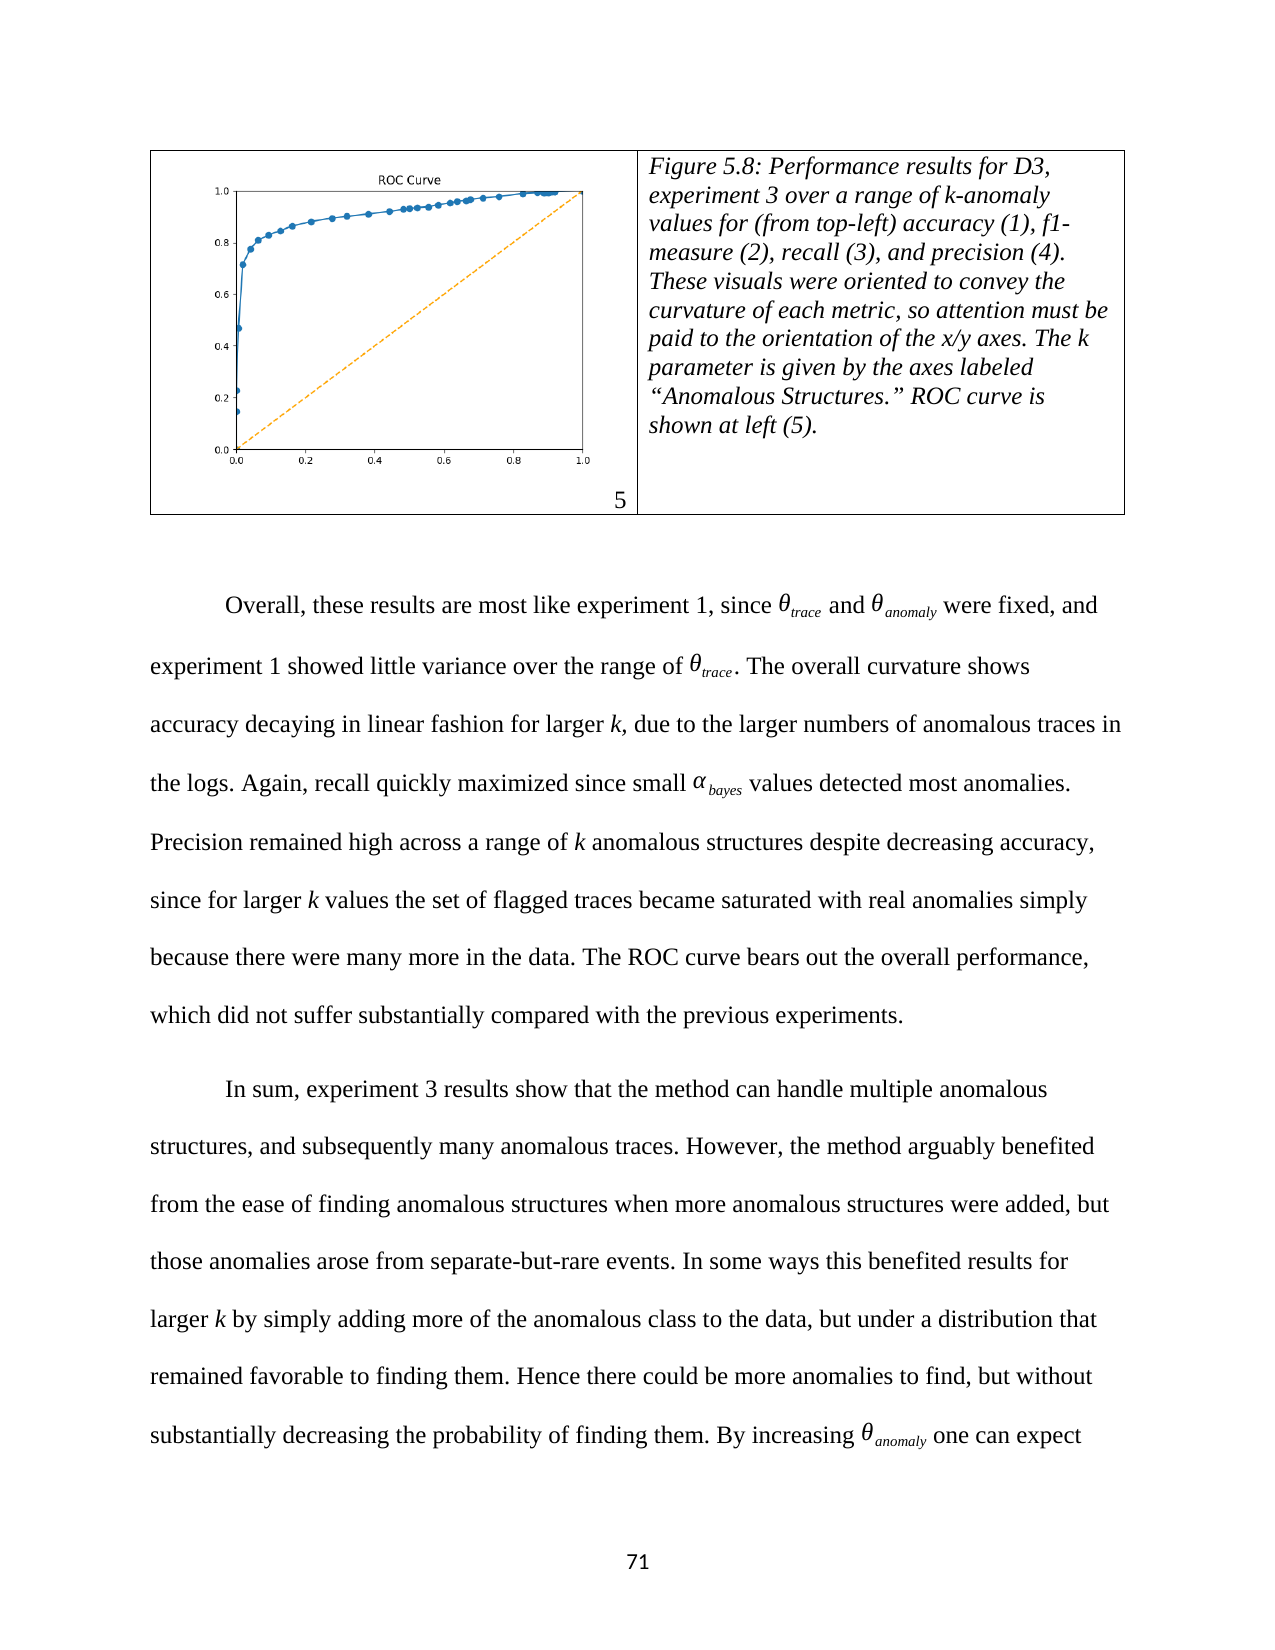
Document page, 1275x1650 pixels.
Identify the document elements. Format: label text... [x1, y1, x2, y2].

picture [180, 151, 627, 486]
text Overall, these results are most like experiment 1, since and were fixed, and experiment 1 showed little variance over the range of . The overall curvature shows accuracy decaying in linear fashion for larger k, due to the larger numbers of anomalous traces in the logs. Again, recall quickly maximized since small values detected most anomalies. Precision remained high across a range of k anomalous structures despite decreasing accuracy, since for larger k values the set of flagged traces became saturated with real anomalies simply because there were many more in the data. The ROC curve bears out the overall performance, which did not suffer substantially compared with the previous experiments. [150, 589, 1125, 1028]
table_cell Figure 5.8: Performance results for D3, experiment 3 over a range of k-anomaly values for (from top-left) accuracy (1), f1-measure (2), recall (3), and precision (4). These visuals were oriented to convey the curvature of each metric, so attention must be paid to the orientation of the x/y axes. The k parameter is given by the axes labeled “Anomalous Structures.” ROC curve is shown at left (5). [638, 151, 1124, 514]
table_cell 5 [151, 151, 637, 514]
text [150, 1074, 1125, 1450]
